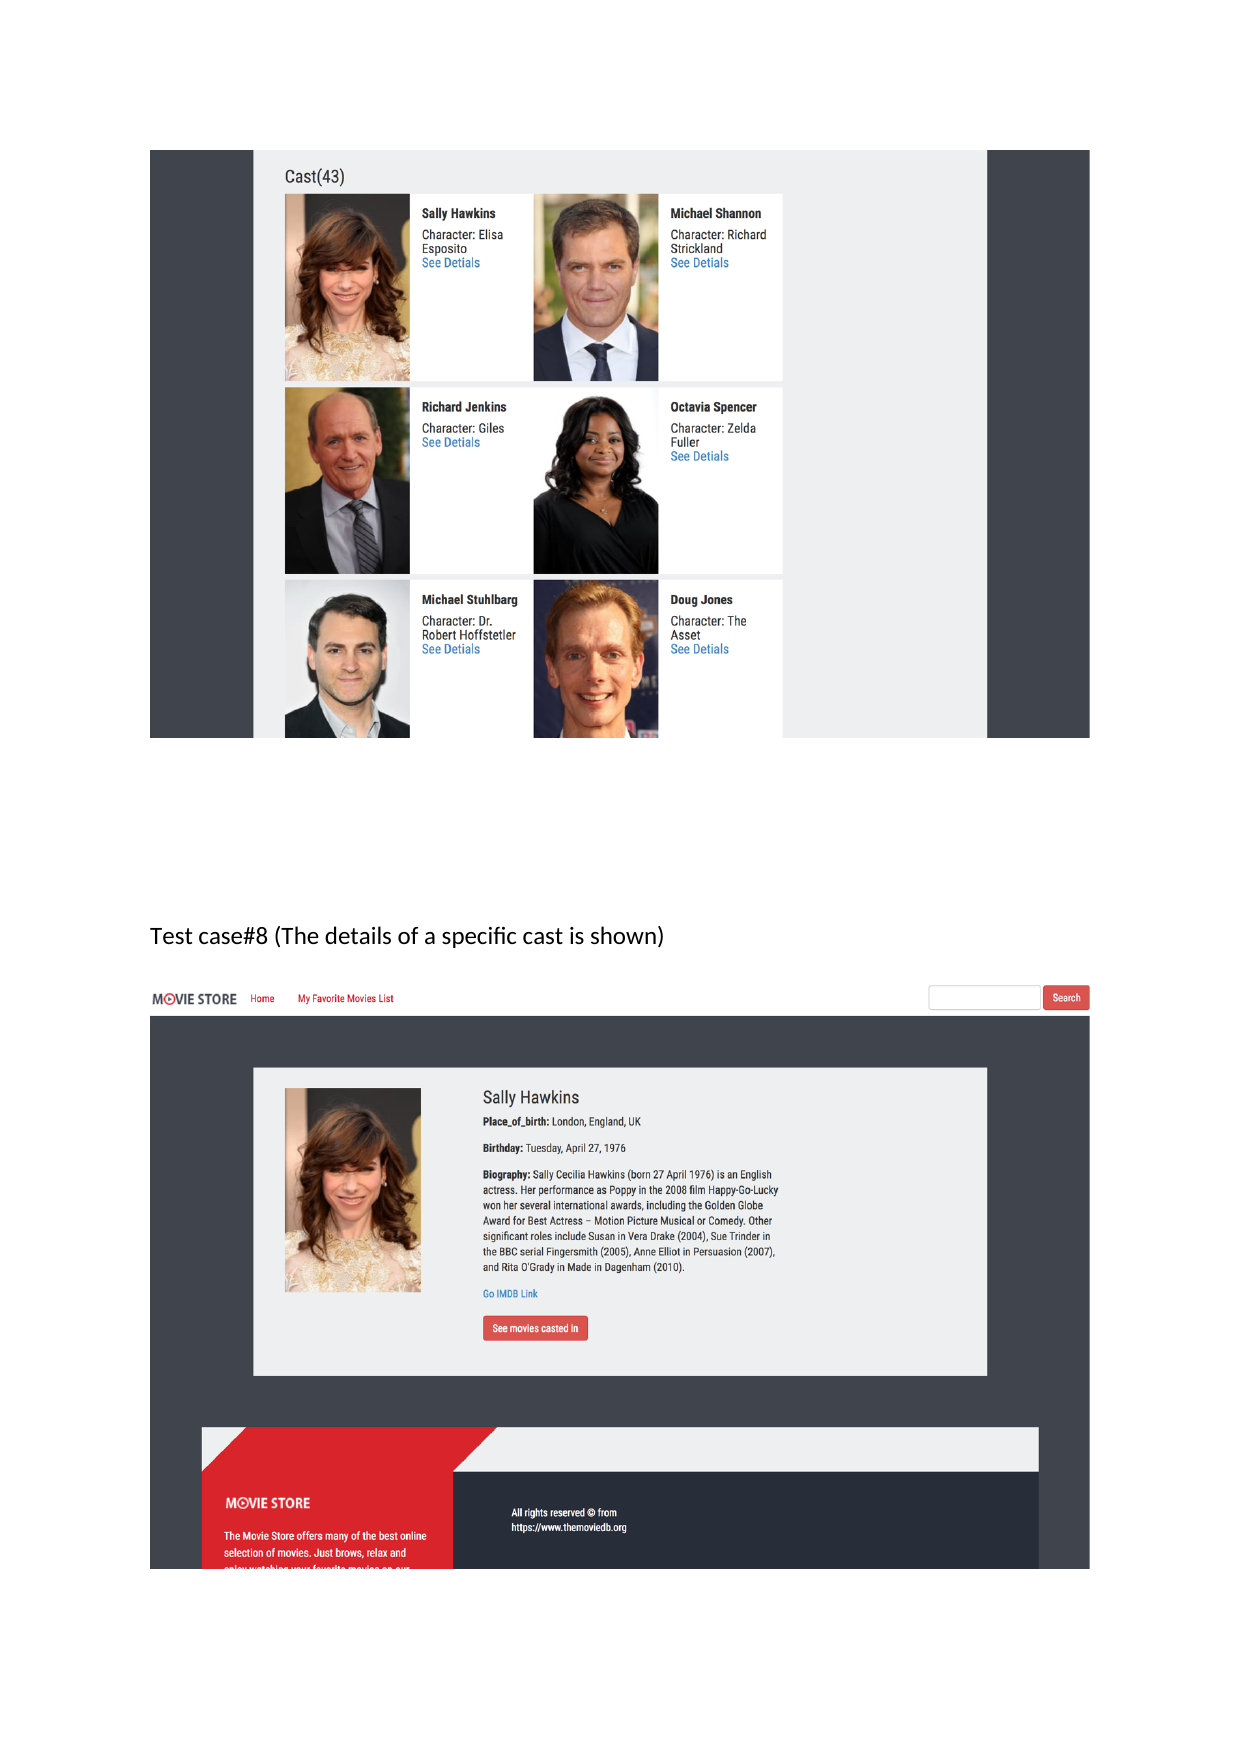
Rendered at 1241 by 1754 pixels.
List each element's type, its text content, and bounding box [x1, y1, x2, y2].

picture [150, 150, 1090, 738]
text Test case#8 (The details of a specific cast is shown) [150, 920, 1090, 951]
picture [150, 981, 1090, 1569]
